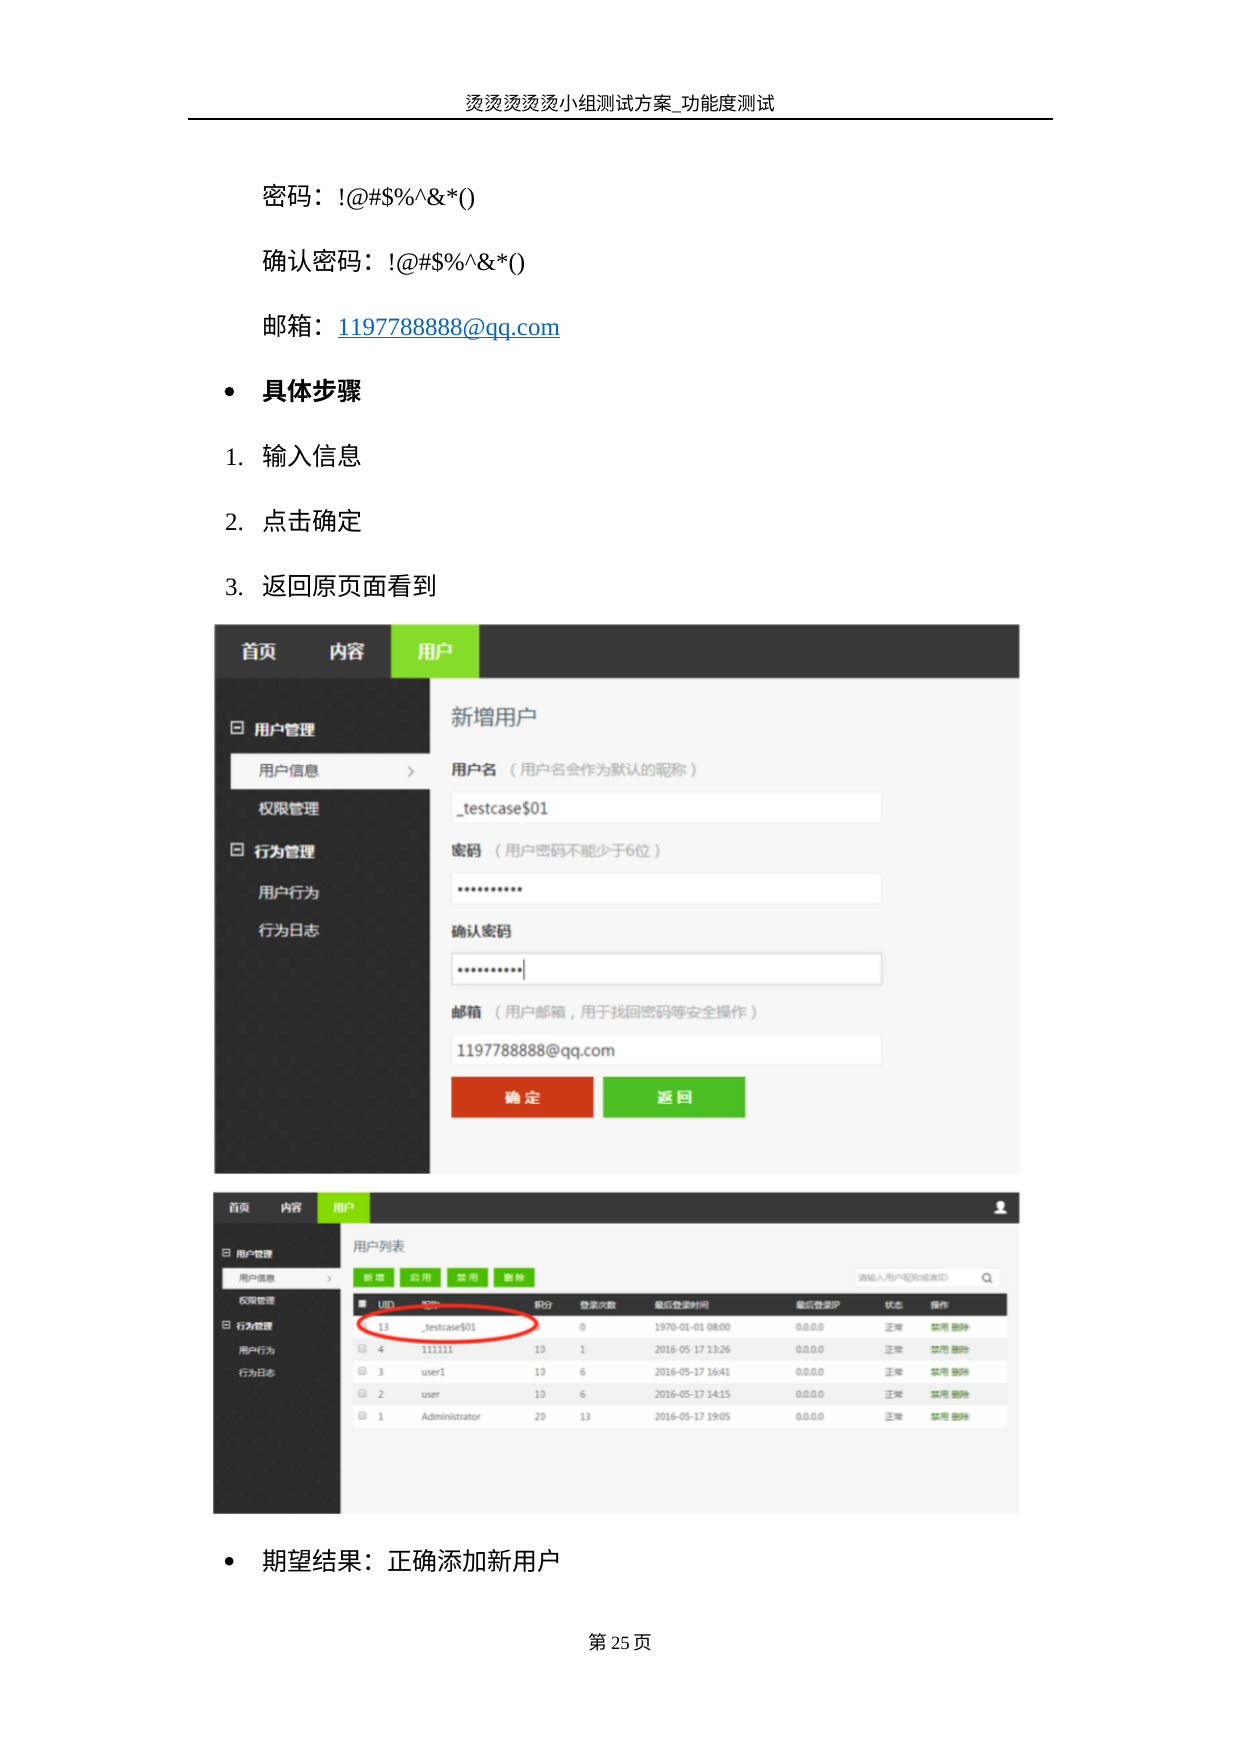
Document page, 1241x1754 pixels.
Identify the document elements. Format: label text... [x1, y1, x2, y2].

text 确认密码：!@#$%^&*() [187, 227, 1053, 292]
text 密码：!@#$%^&*() [187, 162, 1053, 227]
list 具体步骤 [225, 357, 1053, 422]
list 点击确定 [225, 487, 1053, 552]
picture [209, 617, 1031, 1517]
text 邮箱：1197788888@qq.com [187, 292, 1053, 357]
list 返回原页面看到 [225, 552, 1053, 617]
list 期望结果：正确添加新用户 [225, 1527, 1053, 1592]
list 输入信息 [225, 422, 1053, 487]
